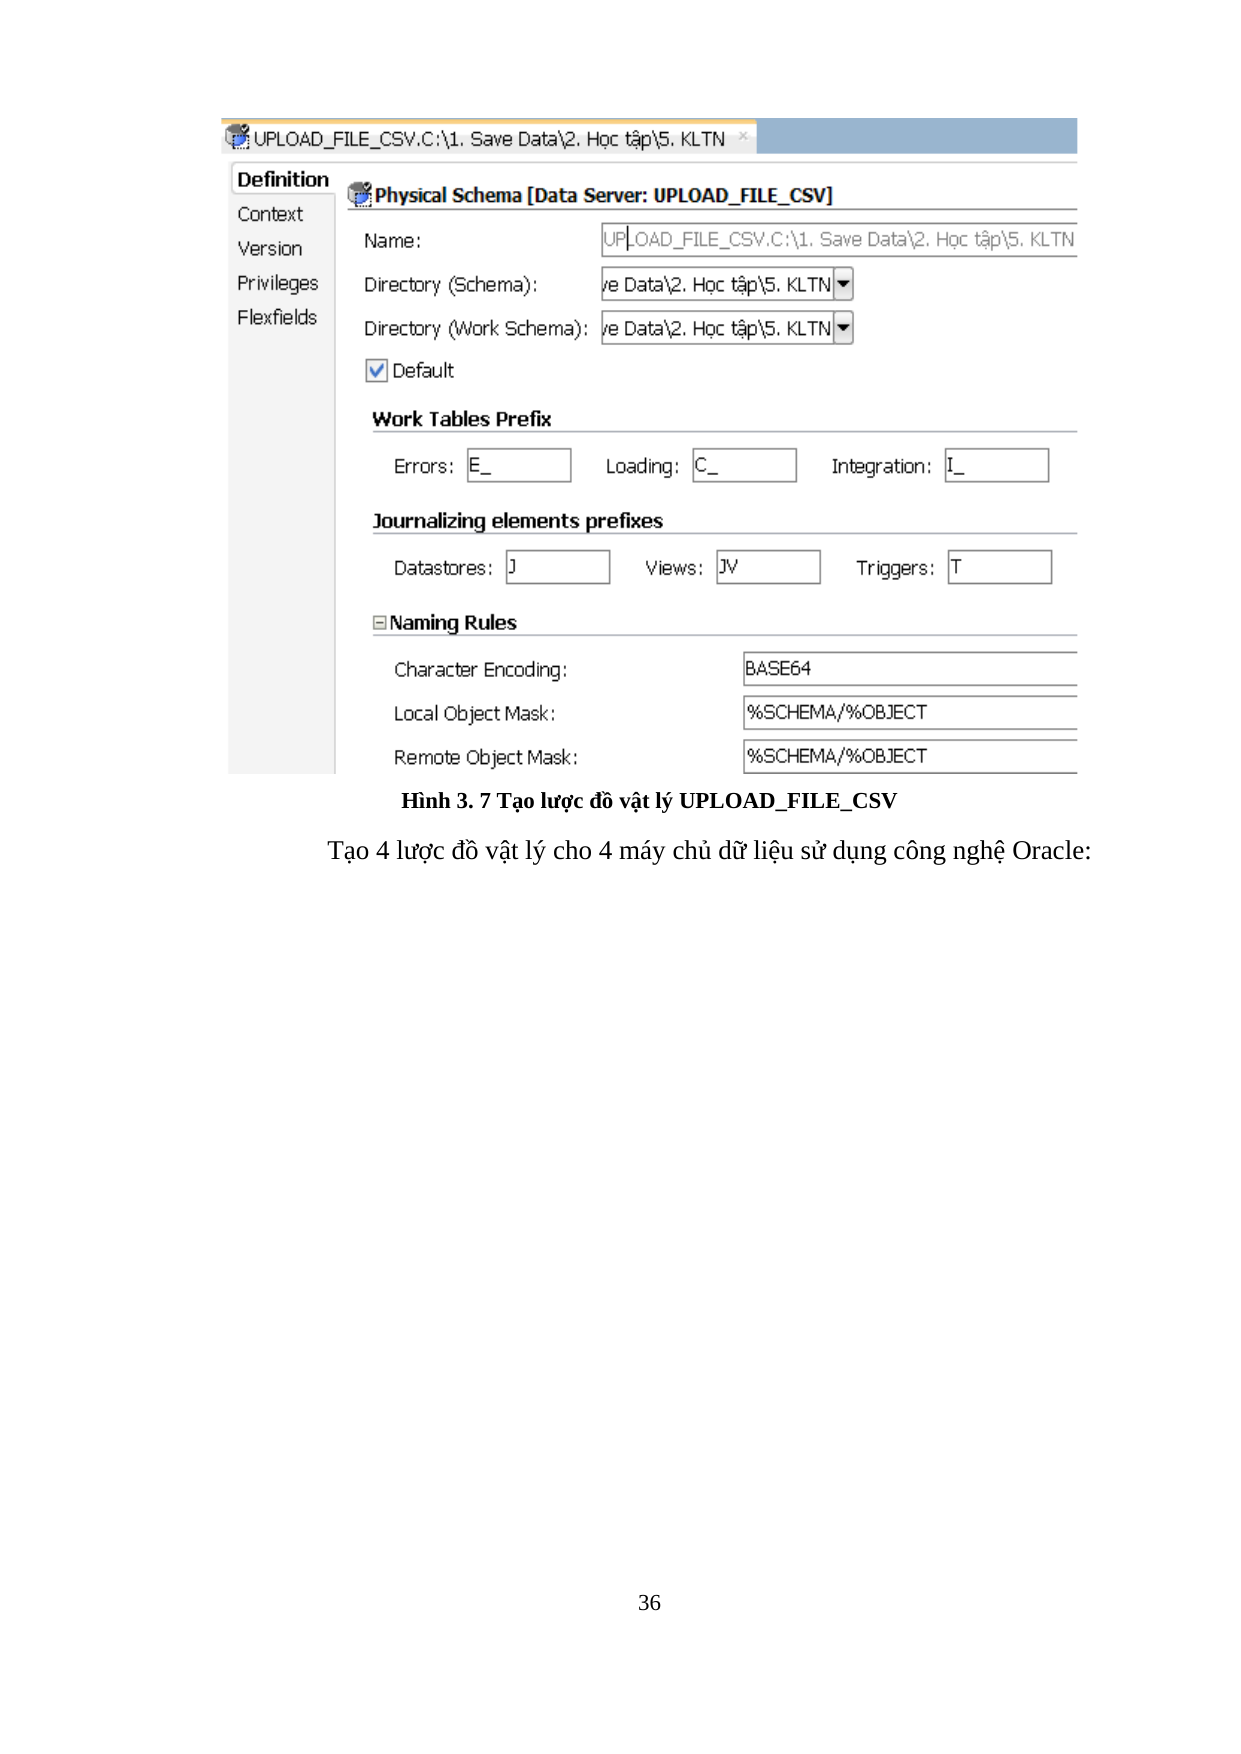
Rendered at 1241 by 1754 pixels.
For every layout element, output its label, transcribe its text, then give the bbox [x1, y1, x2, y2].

picture [221, 118, 1078, 774]
text Hình 3. 7 Tạo lược đồ vật lý UPLOAD_FILE_CSV [177, 787, 1122, 813]
text Tạo 4 lược đồ vật lý cho 4 máy chủ dữ liệu sử dụng công nghệ Oracle: [252, 834, 1122, 865]
